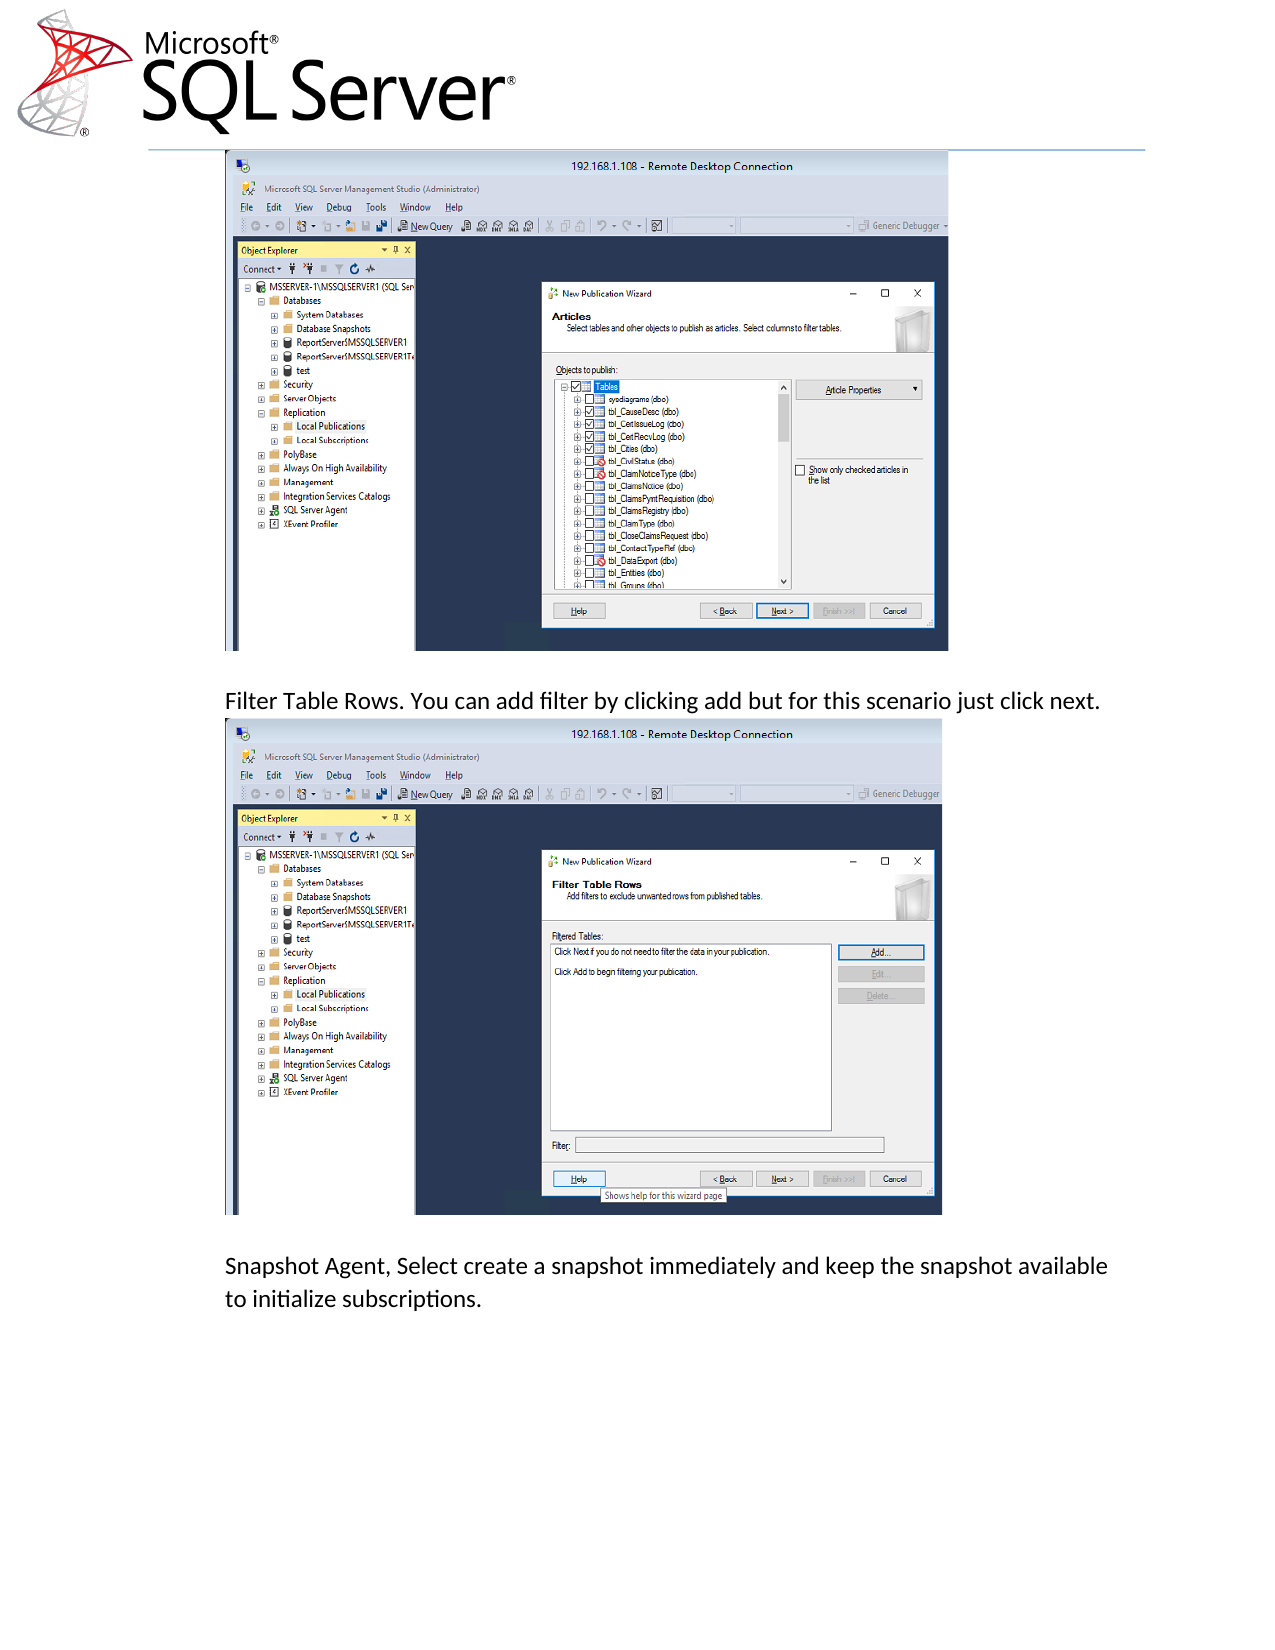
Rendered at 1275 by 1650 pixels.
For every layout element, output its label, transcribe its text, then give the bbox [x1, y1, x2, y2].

list Filter Table Rows. You can add filter by clicking add but for this scenario just click next. [225, 685, 1125, 716]
list Snapshot Agent, Select create a snapshot immediately and keep the snapshot available to initialize subscriptions. [225, 1250, 1125, 1313]
picture [17, 9, 516, 137]
